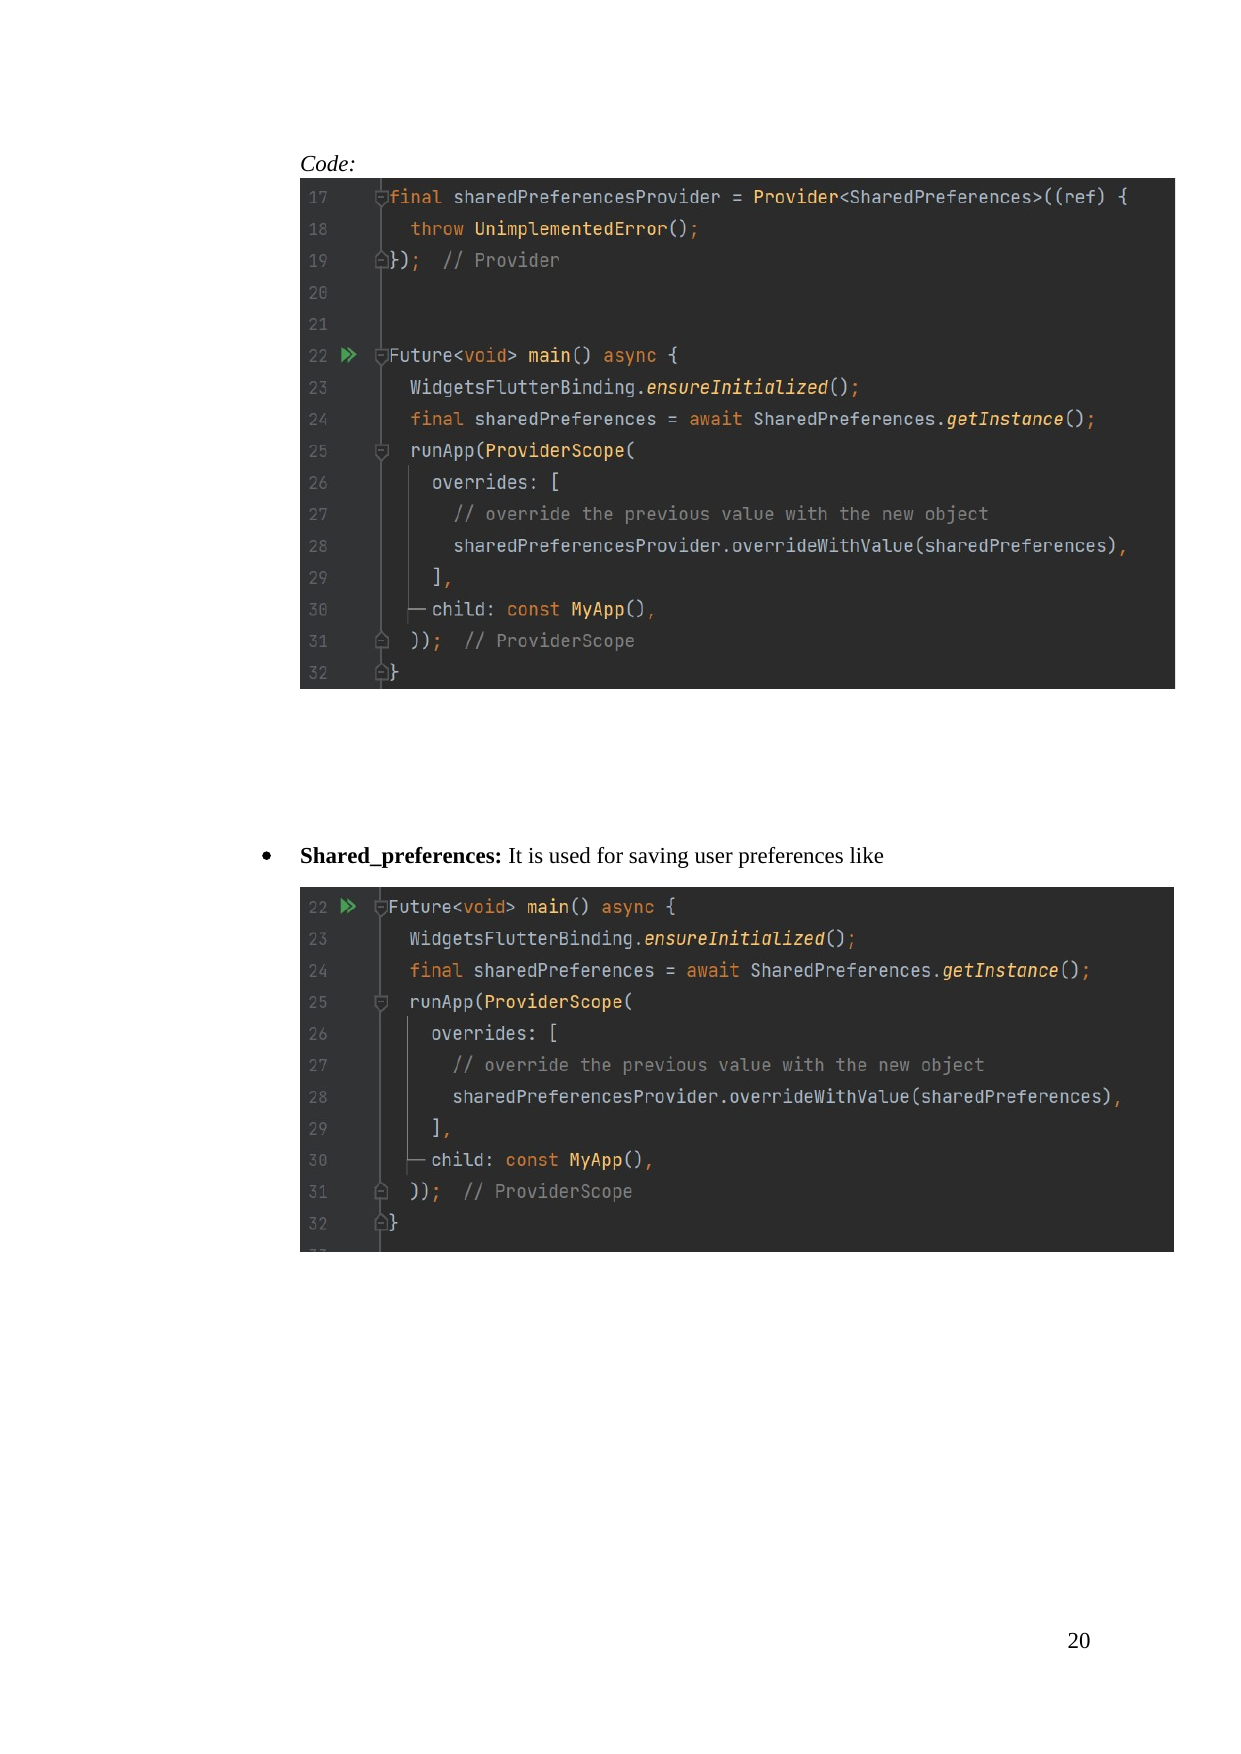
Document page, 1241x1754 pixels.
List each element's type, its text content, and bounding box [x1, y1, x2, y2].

picture [300, 178, 1175, 689]
picture [300, 887, 1174, 1252]
list Code: [300, 150, 1090, 176]
list Shared_preferences: It is used for saving user preferences like [262, 842, 1090, 869]
